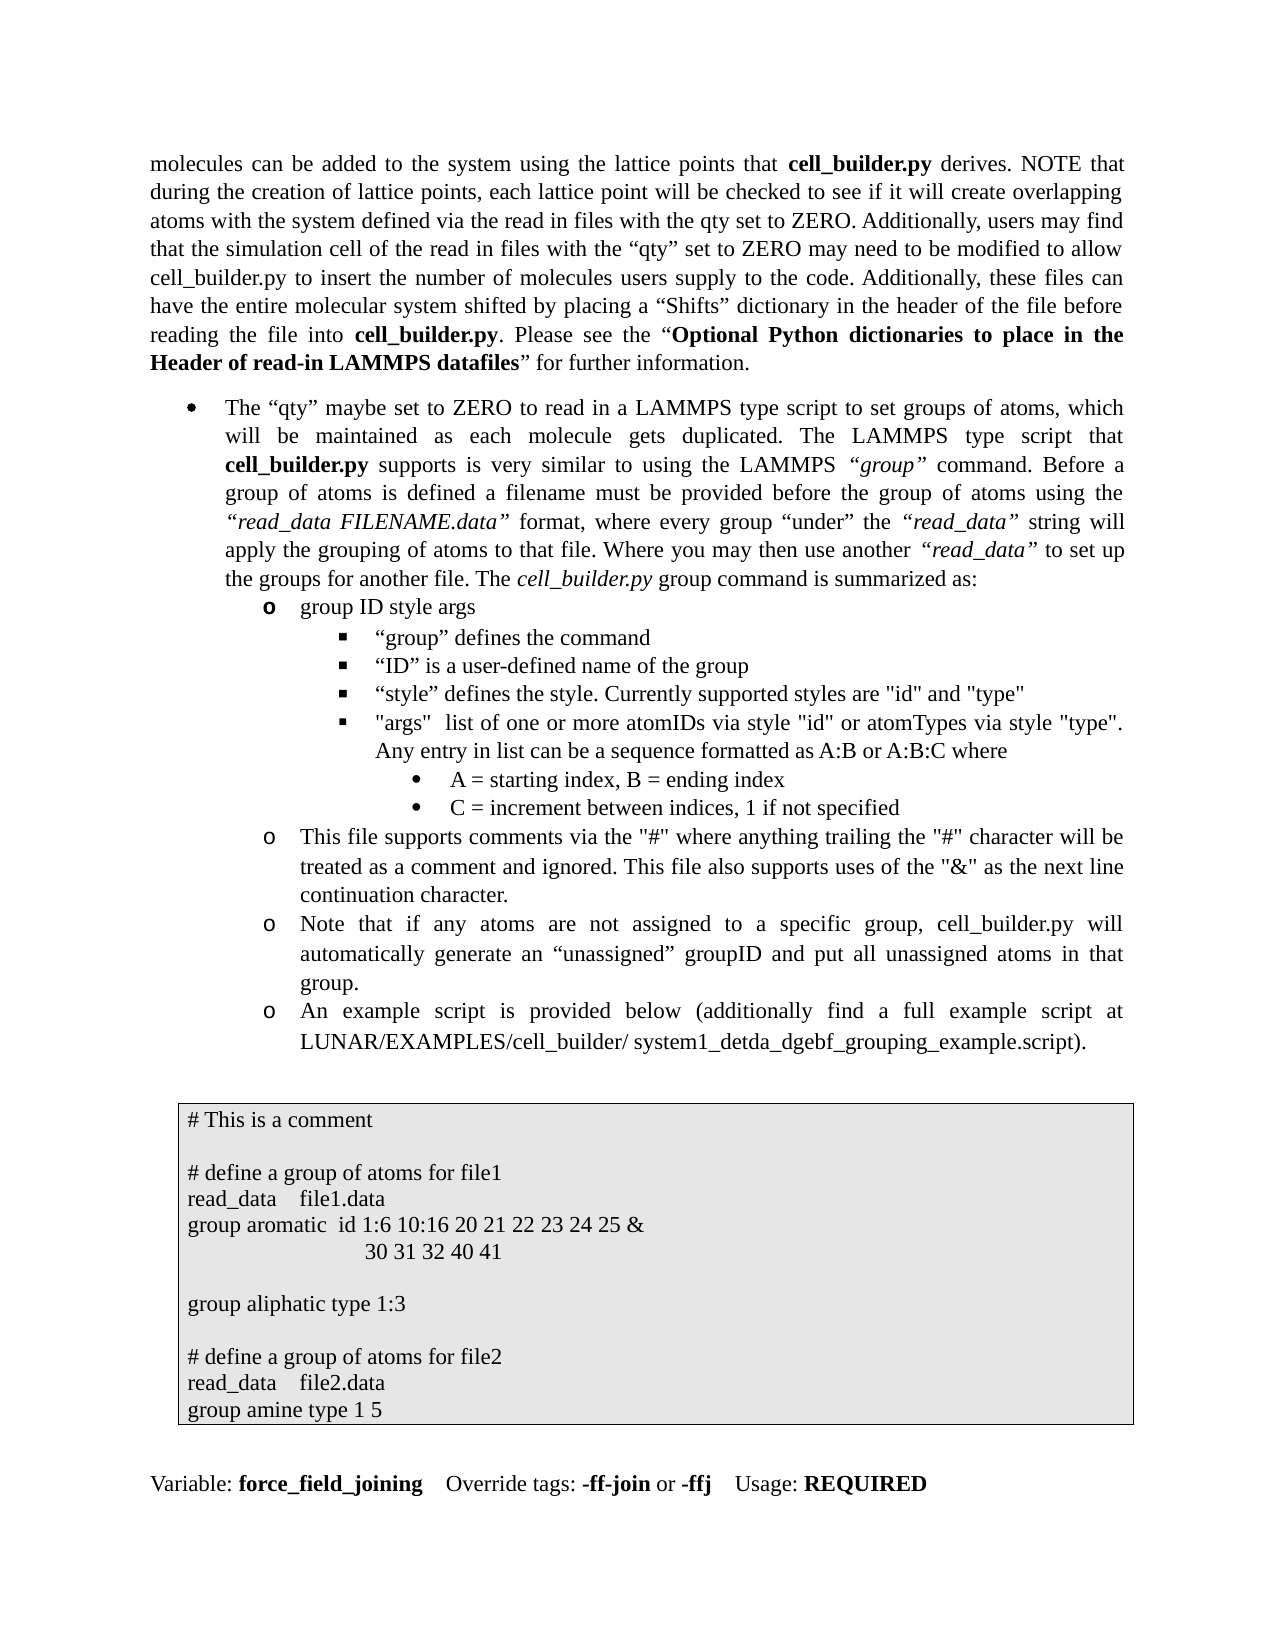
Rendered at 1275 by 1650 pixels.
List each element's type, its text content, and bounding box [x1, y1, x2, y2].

list A = starting index, B = ending index [412, 766, 1125, 792]
text # define a group of atoms for file1 [179, 1156, 1133, 1182]
list "args" list of one or more atomIDs via style "id" or atomTypes via style "type". Any entry in list can be a sequence formatted as A:B or A:B:C where [337, 709, 1125, 764]
text group aliphatic type 1:3 [179, 1287, 1133, 1314]
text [150, 150, 1125, 375]
list The “qty” maybe set to ZERO to read in a LAMMPS type script to set groups of atoms, which will be maintained as each molecule gets duplicated. The LAMMPS type script that cell_builder.py supports is very similar to using the LAMMPS “group” command. Before a group of atoms is defined a filename must be provided before the group of atoms using the “read_data FILENAME.data” format, where every group “under” the “read_data” string will apply the grouping of atoms to that file. Where you may then use another “read_data” to set up the groups for another file. The cell_builder.py group command is summarized as: [187, 394, 1125, 591]
text group amine type 1 5 [179, 1393, 1133, 1424]
list C = increment between indices, 1 if not specified [412, 794, 1125, 821]
list “group” defines the command [337, 624, 1125, 650]
text group aromatic id 1:6 10:16 20 21 22 23 24 25 & [179, 1208, 1133, 1234]
list This file supports comments via the "#" where anything trailing the "#" character will be treated as a comment and ignored. This file also supports uses of the "&" as the next line continuation character. [262, 823, 1125, 908]
list An example script is provided below (additionally find a full example script at LUNAR/EXAMPLES/cell_builder/ system1_detda_dgebf_grouping_example.script). [262, 997, 1125, 1056]
list group ID style args [262, 593, 1125, 621]
list Note that if any atoms are not assigned to a specific group, cell_builder.py will automatically generate an “unassigned” groupID and put all unassigned atoms in that group. [262, 910, 1125, 995]
list “ID” is a user-defined name of the group [337, 652, 1125, 678]
text # define a group of atoms for file2 [179, 1340, 1133, 1366]
list “style” defines the style. Currently supported styles are "id" and "type" [337, 681, 1125, 707]
text Variable: force_field_joining Override tags: -ff-join or -ffj Usage: REQUIRED [150, 1470, 1125, 1497]
text read_data file1.data [179, 1182, 1133, 1208]
text # This is a comment [179, 1104, 1133, 1129]
text 30 31 32 40 41 [179, 1234, 1133, 1261]
text read_data file2.data [179, 1366, 1133, 1393]
